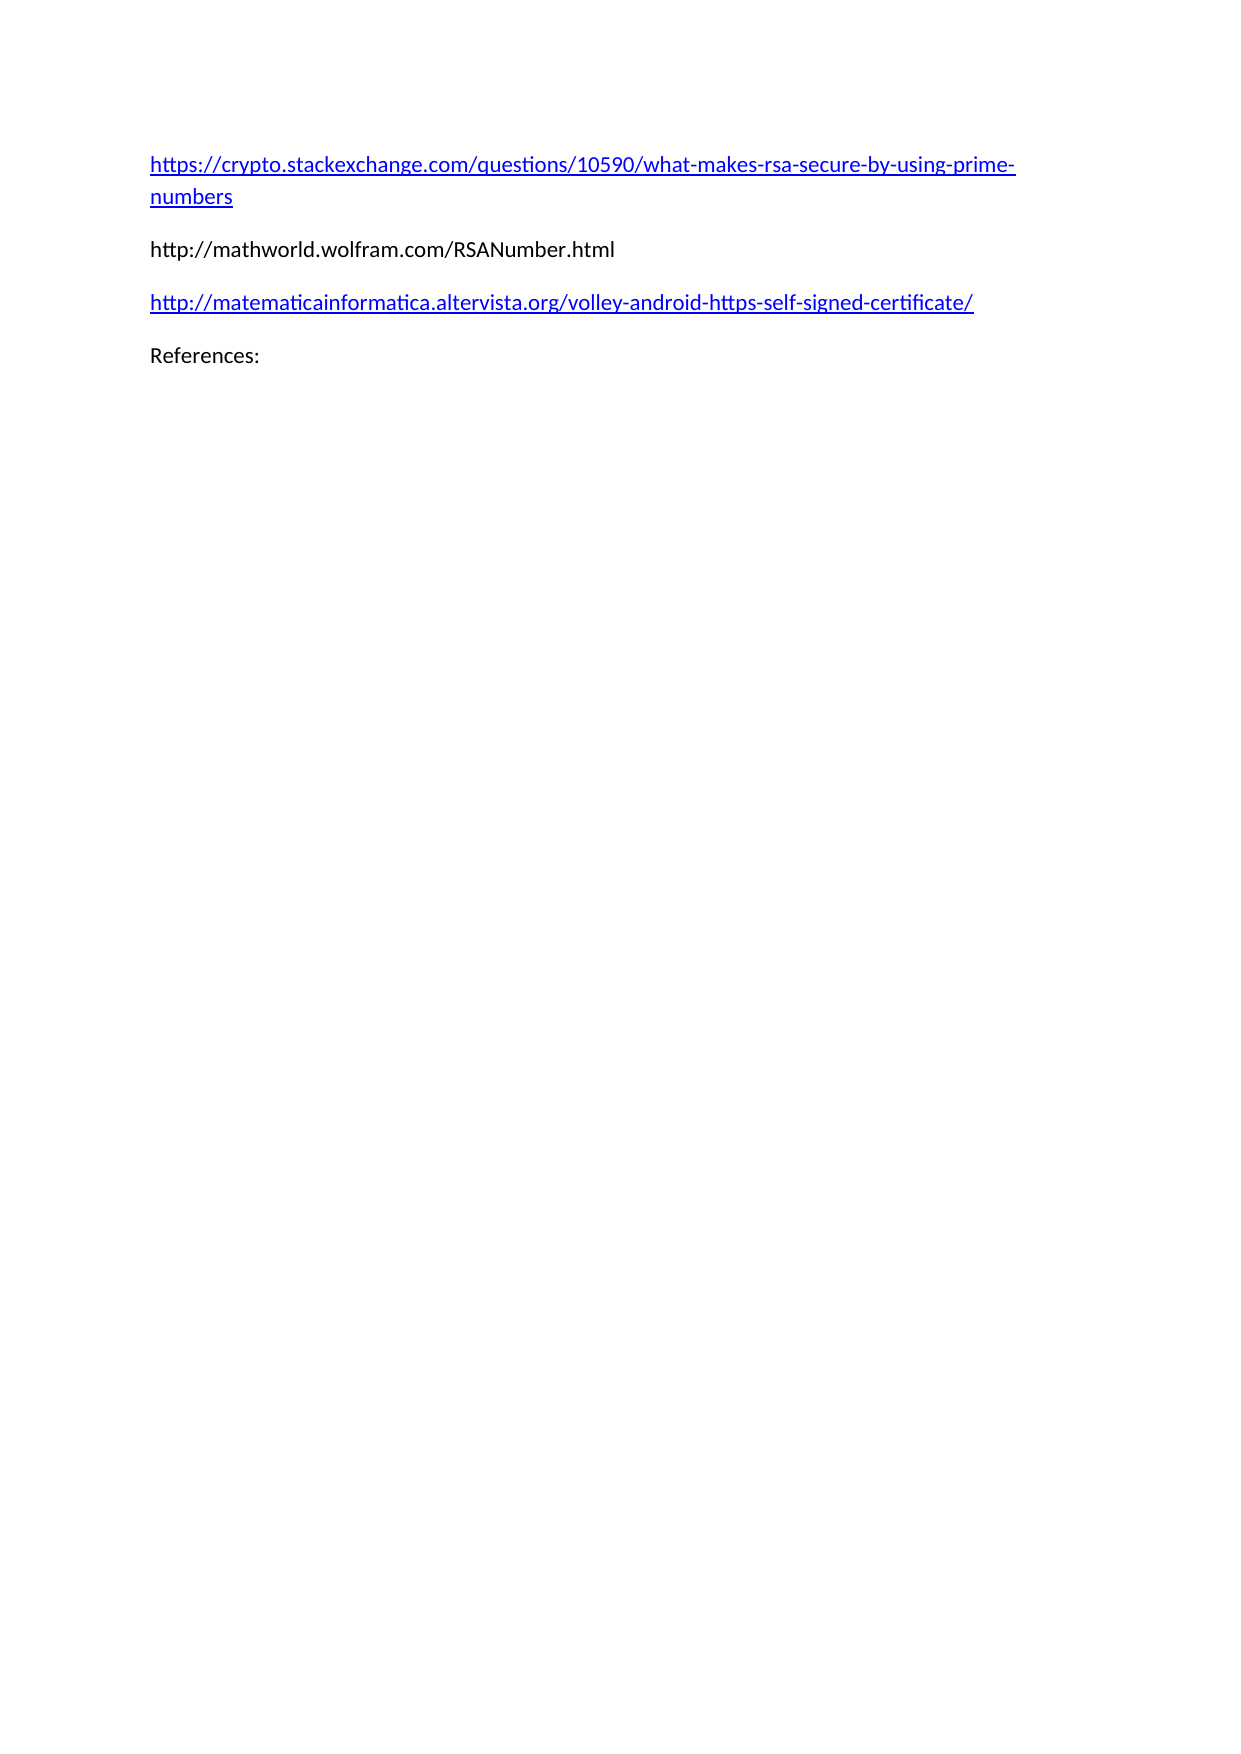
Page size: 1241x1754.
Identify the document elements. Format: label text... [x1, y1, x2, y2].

text https://crypto.stackexchange.com/questions/10590/what-makes-rsa-secure-by-using-prime-numbers [150, 150, 1090, 210]
text References: [150, 341, 1090, 369]
text http://matematicainformatica.altervista.org/volley-android-https-self-signed-certificate/ [150, 288, 1090, 316]
text http://mathworld.wolfram.com/RSANumber.html [150, 235, 1090, 263]
